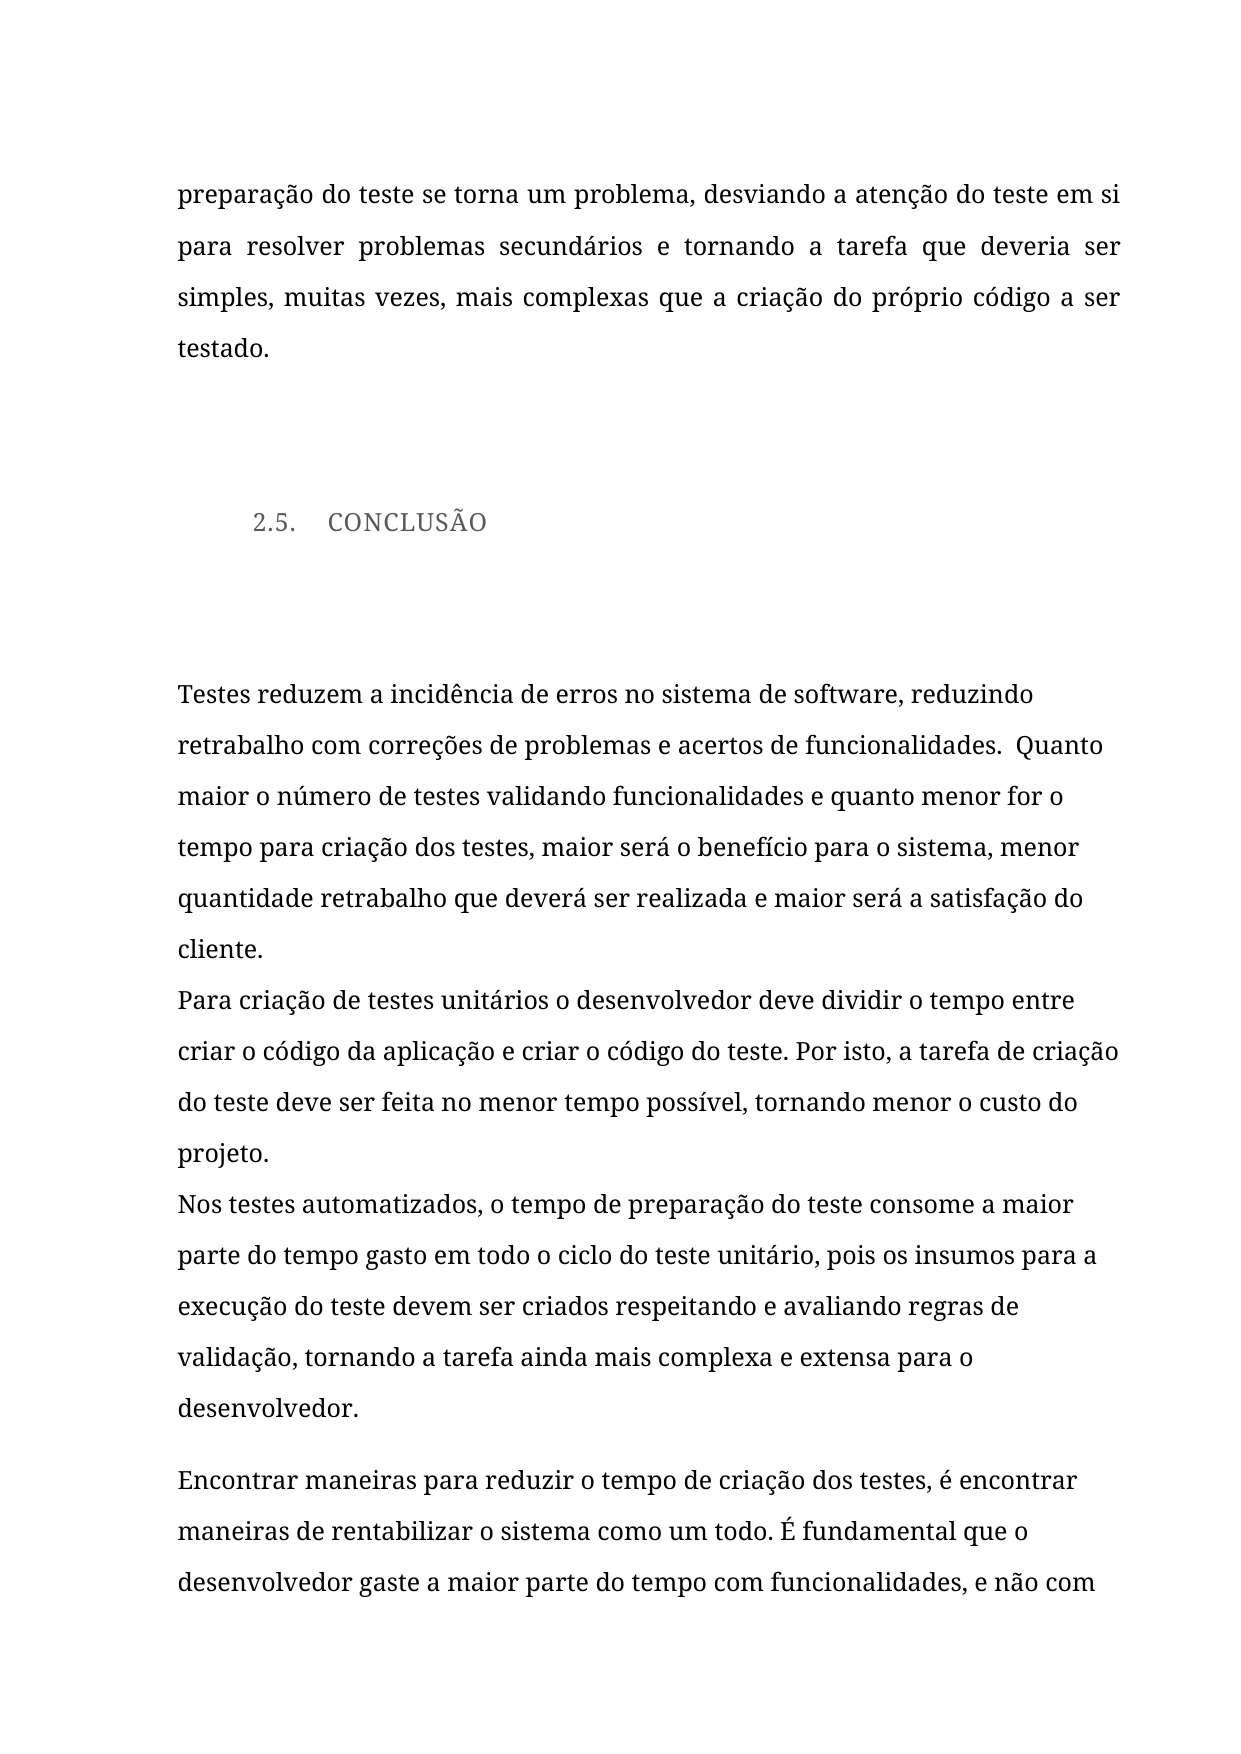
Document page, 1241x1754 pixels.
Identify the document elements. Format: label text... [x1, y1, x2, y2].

list Nos testes automatizados, o tempo de preparação do teste consome a maior parte do tempo gasto em todo o ciclo do teste unitário, pois os insumos para a execução do teste devem ser criados respeitando e avaliando regras de validação, tornando a tarefa ainda mais complexa e extensa para o desenvolvedor. [177, 1187, 1122, 1425]
list Para criação de testes unitários o desenvolvedor deve dividir o tempo entre criar o código da aplicação e criar o código do teste. Por isto, a tarefa de criação do teste deve ser feita no menor tempo possível, tornando menor o custo do projeto. [177, 983, 1122, 1170]
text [177, 1463, 1122, 1599]
list Testes reduzem a incidência de erros no sistema de software, reduzindo retrabalho com correções de problemas e acertos de funcionalidades. Quanto maior o número de testes validando funcionalidades e quanto menor for o tempo para criação dos testes, maior será o benefício para o sistema, menor quantidade retrabalho que deverá ser realizada e maior será a satisfação do cliente. [177, 677, 1122, 966]
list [177, 177, 1122, 364]
subtitle Conclusão [252, 504, 1122, 538]
